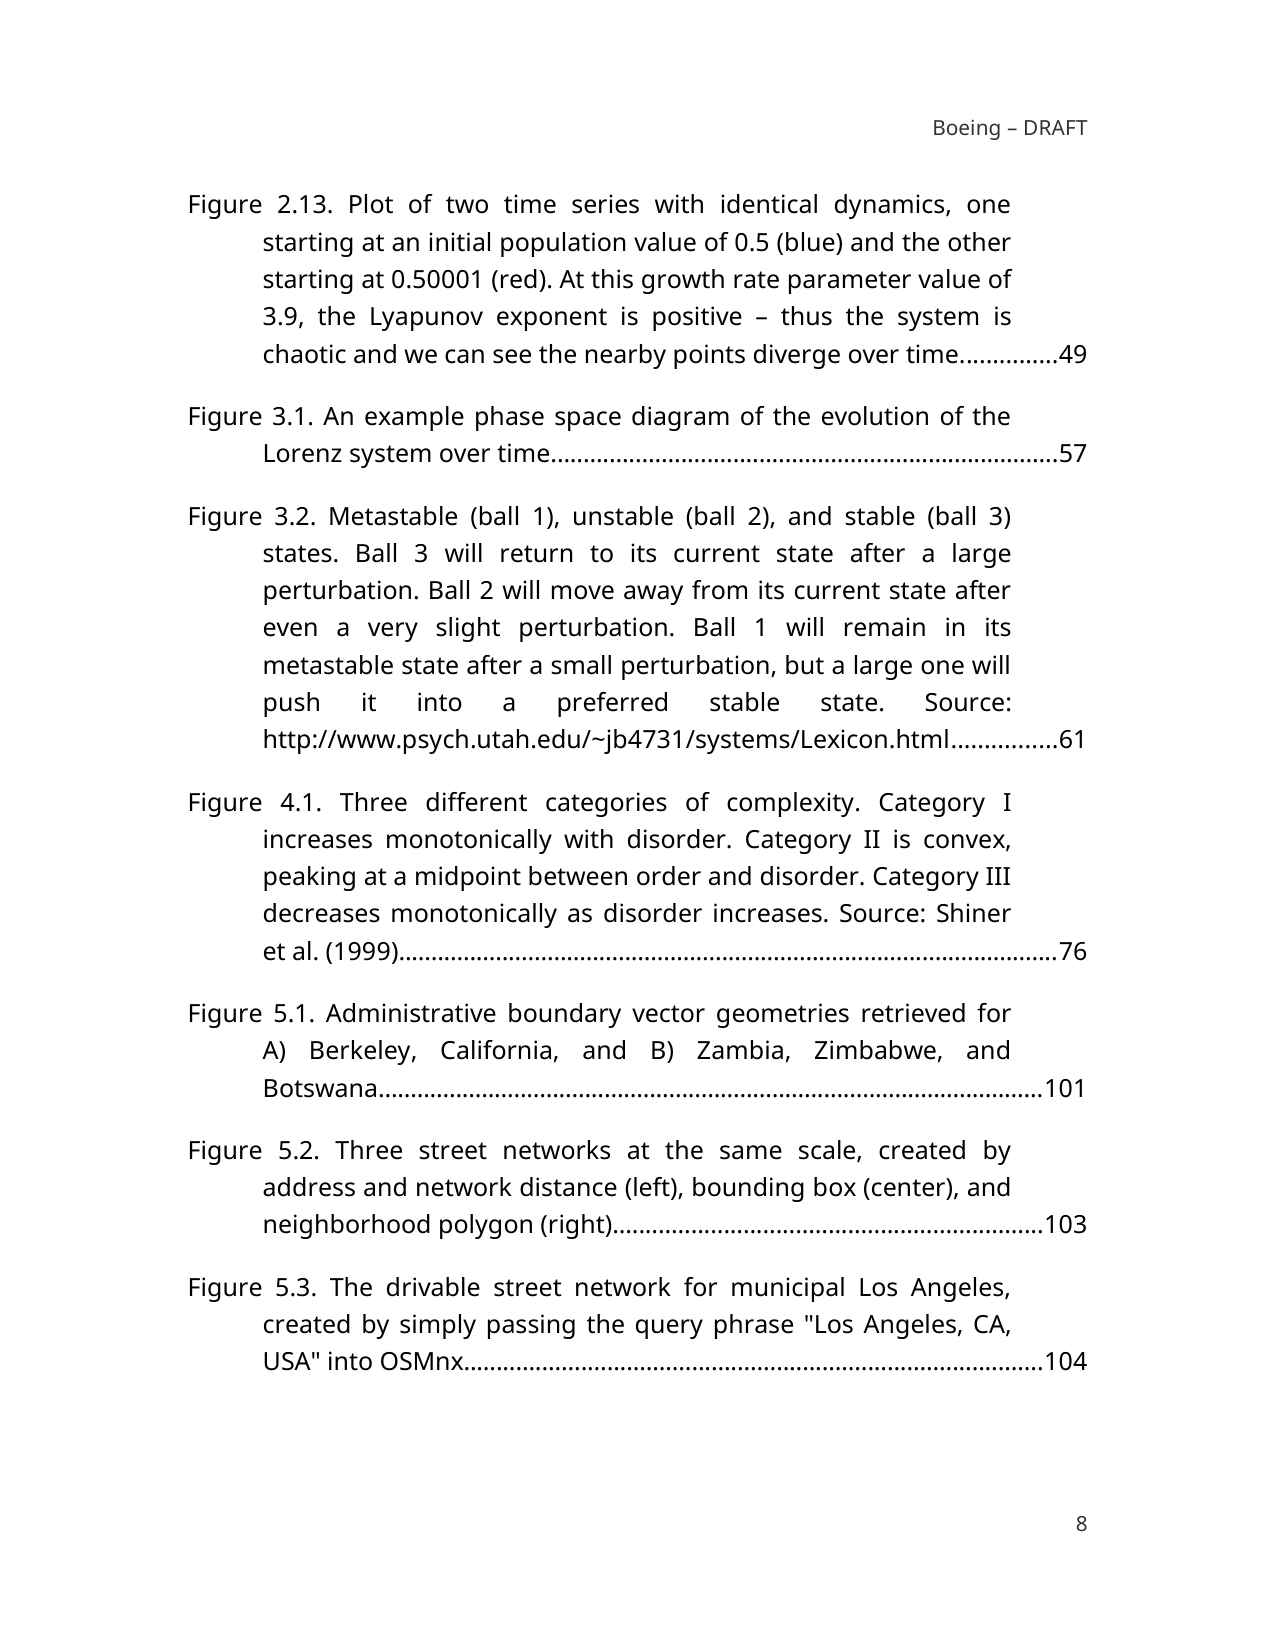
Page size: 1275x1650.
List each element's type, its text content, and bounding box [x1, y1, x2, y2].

text Figure 4.1. Three different categories of complexity. Category I increases monotonically with disorder. Category II is convex, peaking at a midpoint between order and disorder. Category III decreases monotonically as disorder increases. Source: Shiner et al. (1999). 76 [187, 784, 1012, 968]
text Figure 5.1. Administrative boundary vector geometries retrieved for A) Berkeley, California, and B) Zambia, Zimbabwe, and Botswana. 101 [187, 996, 1012, 1104]
text Figure 3.1. An example phase space diagram of the evolution of the Lorenz system over time. 57 [187, 399, 1012, 470]
text Figure 5.3. The drivable street network for municipal Los Angeles, created by simply passing the query phrase "Los Angeles, CA, USA" into OSMnx. 104 [187, 1270, 1012, 1378]
text Figure 2.13. Plot of two time series with identical dynamics, one starting at an initial population value of 0.5 (blue) and the other starting at 0.50001 (red). At this growth rate parameter value of 3.9, the Lyapunov exponent is positive – thus the system is chaotic and we can see the nearby points diverge over time. 49 [187, 187, 1012, 371]
text Figure 3.2. Metastable (ball 1), unstable (ball 2), and stable (ball 3) states. Ball 3 will return to its current state after a large perturbation. Ball 2 will move away from its current state after even a very slight perturbation. Ball 1 will remain in its metastable state after a small perturbation, but a large one will push it into a preferred stable state. Source: http://www.psych.utah.edu/~jb4731/systems/Lexicon.html 61 [187, 498, 1012, 756]
text Figure 5.2. Three street networks at the same scale, created by address and network distance (left), bounding box (center), and neighborhood polygon (right). 103 [187, 1133, 1012, 1241]
